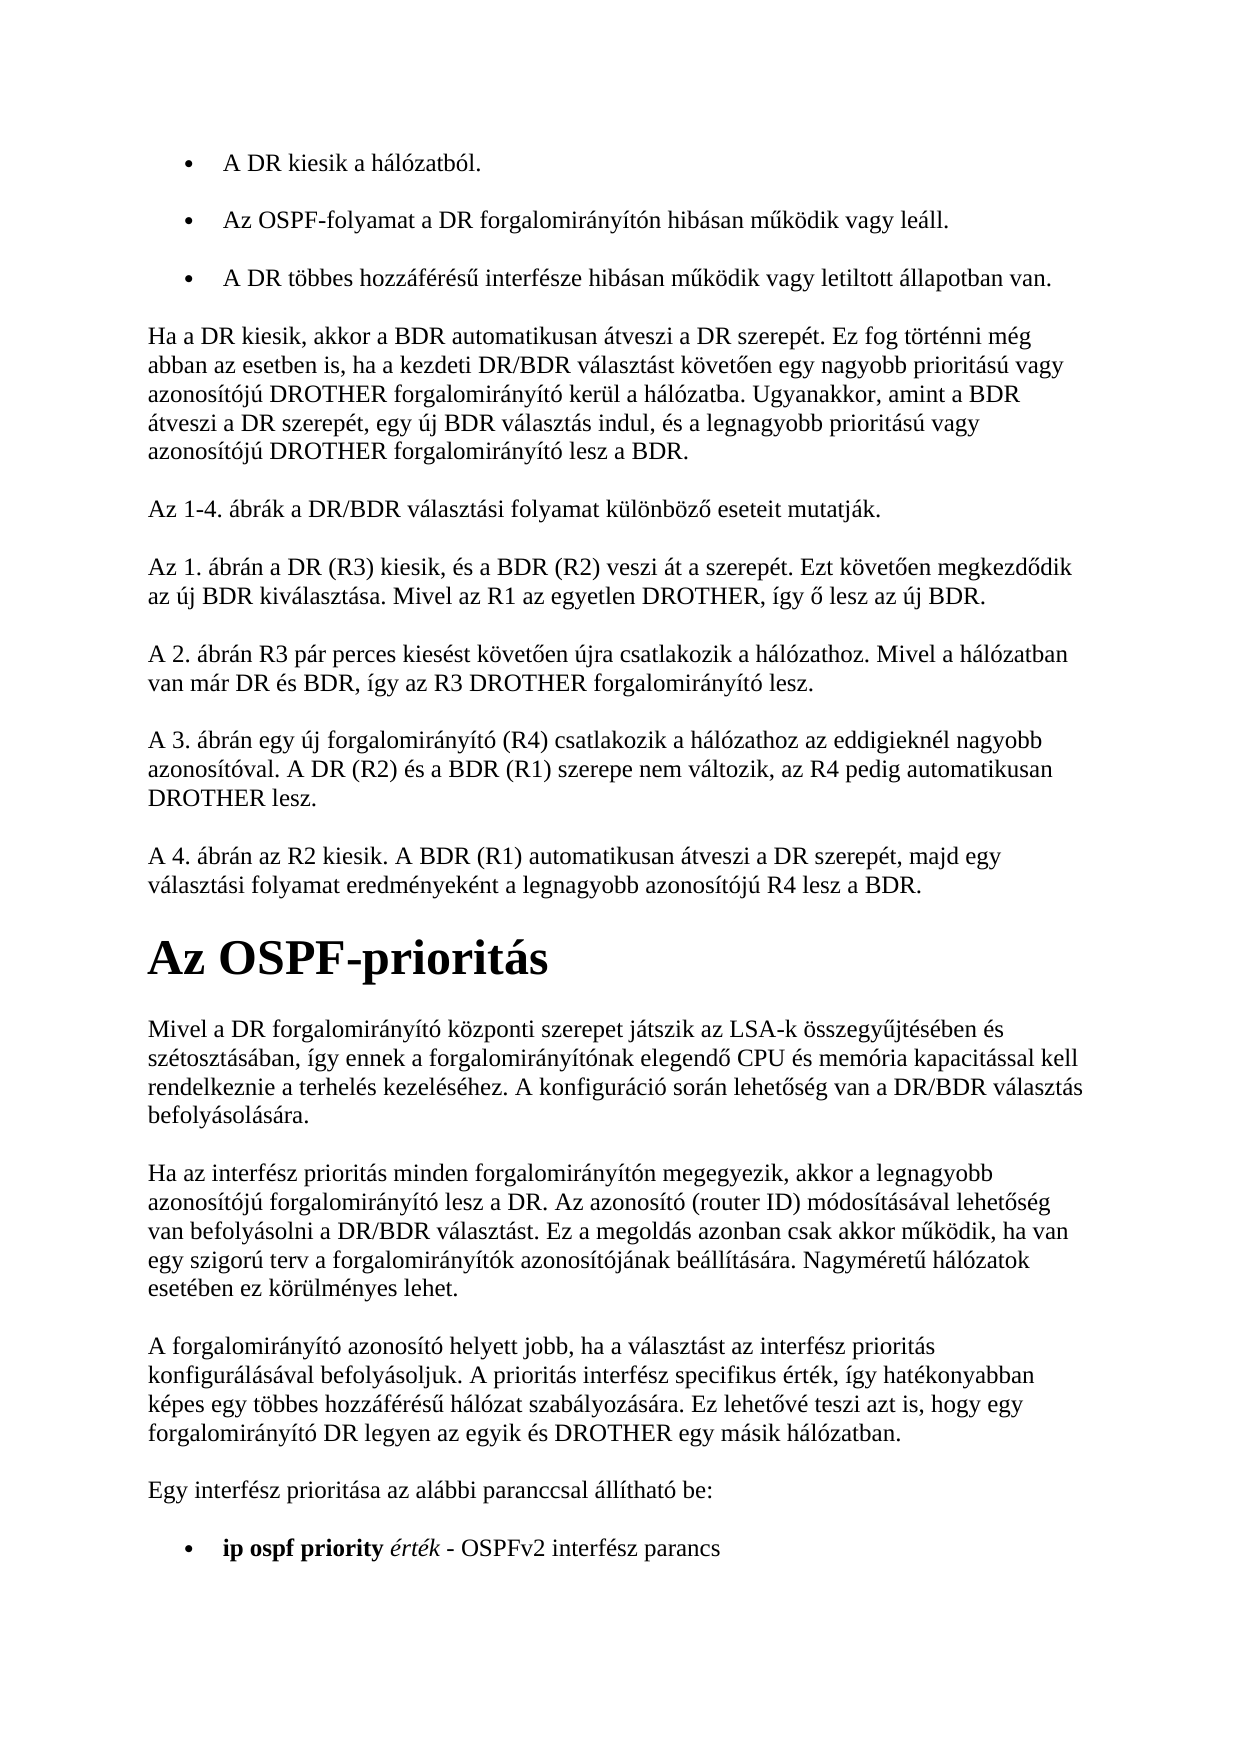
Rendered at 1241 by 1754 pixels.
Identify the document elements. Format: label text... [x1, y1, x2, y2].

text Mivel a DR forgalomirányító központi szerepet játszik az LSA-k összegyűjtésében és szétosztásában, így ennek a forgalomirányítónak elegendő CPU és memória kapacitással kell rendelkeznie a terhelés kezeléséhez. A konfiguráció során lehetőség van a DR/BDR választás befolyásolására. [148, 1014, 1093, 1129]
text Az 1-4. ábrák a DR/BDR választási folyamat különböző eseteit mutatják. [148, 494, 1093, 523]
text Egy interfész prioritása az alábbi paranccsal állítható be: [148, 1476, 1093, 1504]
list ip ospf priority érték - OSPFv2 interfész parancs [185, 1533, 1093, 1562]
text A 4. ábrán az R2 kiesik. A BDR (R1) automatikusan átveszi a DR szerepét, majd egy választási folyamat eredményeként a legnagyobb azonosítójú R4 lesz a BDR. [148, 841, 1093, 898]
text A 3. ábrán egy új forgalomirányító (R4) csatlakozik a hálózathoz az eddigieknél nagyobb azonosítóval. A DR (R2) és a BDR (R1) szerepe nem változik, az R4 pedig automatikusan DROTHER lesz. [148, 726, 1093, 812]
text Ha a DR kiesik, akkor a BDR automatikusan átveszi a DR szerepét. Ez fog történni még abban az esetben is, ha a kezdeti DR/BDR választást követően egy nagyobb prioritású vagy azonosítójú DROTHER forgalomirányító kerül a hálózatba. Ugyanakkor, amint a BDR átveszi a DR szerepét, egy új BDR választás indul, és a legnagyobb prioritású vagy azonosítójú DROTHER forgalomirányító lesz a BDR. [148, 321, 1093, 465]
text A 2. ábrán R3 pár perces kiesést követően újra csatlakozik a hálózathoz. Mivel a hálózatban van már DR és BDR, így az R3 DROTHER forgalomirányító lesz. [148, 639, 1093, 696]
text Az OSPF-prioritás [148, 928, 1093, 985]
list A DR kiesik a hálózatból. [185, 148, 1093, 176]
list A DR többes hozzáférésű interfésze hibásan működik vagy letiltott állapotban van. [185, 263, 1093, 292]
text A forgalomirányító azonosító helyett jobb, ha a választást az interfész prioritás konfigurálásával befolyásoljuk. A prioritás interfész specifikus érték, így hatékonyabban képes egy többes hozzáférésű hálózat szabályozására. Ez lehetővé teszi azt is, hogy egy forgalomirányító DR legyen az egyik és DROTHER egy másik hálózatban. [148, 1331, 1093, 1446]
text Ha az interfész prioritás minden forgalomirányítón megegyezik, akkor a legnagyobb azonosítójú forgalomirányító lesz a DR. Az azonosító (router ID) módosításával lehetőség van befolyásolni a DR/BDR választást. Ez a megoldás azonban csak akkor működik, ha van egy szigorú terv a forgalomirányítók azonosítójának beállítására. Nagyméretű hálózatok esetében ez körülményes lehet. [148, 1158, 1093, 1302]
text Az 1. ábrán a DR (R3) kiesik, és a BDR (R2) veszi át a szerepét. Ezt követően megkezdődik az új BDR kiválasztása. Mivel az R1 az egyetlen DROTHER, így ő lesz az új BDR. [148, 552, 1093, 610]
list Az OSPF-folyamat a DR forgalomirányítón hibásan működik vagy leáll. [185, 206, 1093, 234]
